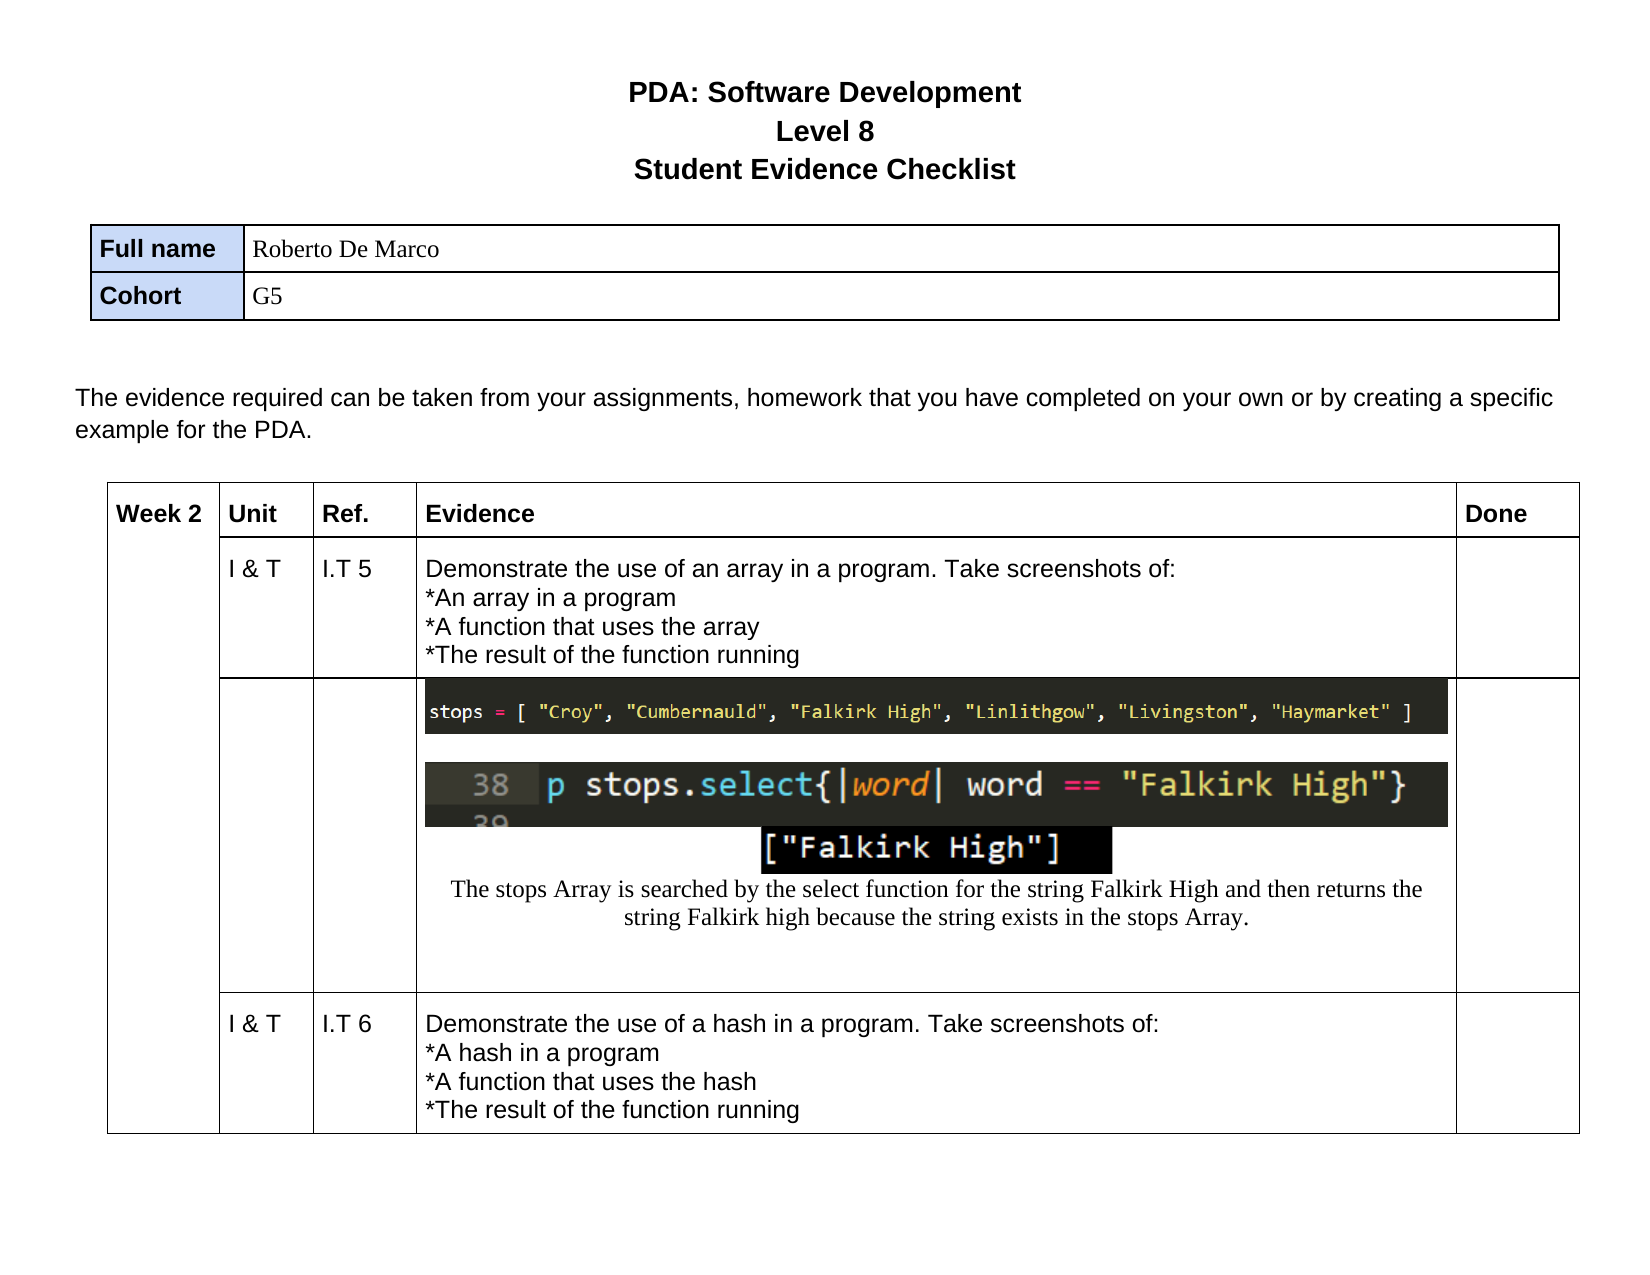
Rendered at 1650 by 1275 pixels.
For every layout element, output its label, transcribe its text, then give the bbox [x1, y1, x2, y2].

table_header Ref. [314, 483, 416, 536]
table_header Roberto De Marco [245, 226, 1558, 271]
table_header Evidence [417, 483, 1456, 536]
text The evidence required can be taken from your assignments, homework that you have completed on your own or by creating a specific example for the PDA. [75, 382, 1575, 444]
picture [425, 762, 1448, 874]
table_cell [220, 679, 313, 992]
text PDA: Software Development [75, 75, 1575, 108]
table_cell Cohort [92, 273, 243, 319]
table_cell Demonstrate the use of an array in a program. Take screenshots of: *An array in a program *A function that uses the array *The result of the function running [417, 538, 1456, 677]
table_cell G5 [245, 273, 1558, 319]
table_cell I.T 6 [314, 993, 416, 1133]
table_cell I & T [220, 993, 313, 1133]
picture [425, 678, 1448, 734]
table_cell [1457, 993, 1579, 1133]
table_header Full name [92, 226, 243, 271]
table_cell [1457, 679, 1579, 992]
table_header Week 2 [108, 483, 219, 1133]
table_cell [314, 679, 416, 992]
table_cell I & T [220, 538, 313, 677]
table_cell [1457, 538, 1579, 677]
table_cell Demonstrate the use of a hash in a program. Take screenshots of: *A hash in a program *A function that uses the hash *The result of the function running [417, 993, 1456, 1133]
table_header Unit [220, 483, 313, 536]
text Level 8 [75, 113, 1575, 147]
table_header Done [1457, 483, 1579, 536]
table_cell I.T 5 [314, 538, 416, 677]
text Student Evidence Checklist [75, 152, 1575, 186]
table_cell The stops Array is searched by the select function for the string Falkirk High and then returns the string Falkirk high because the string exists in the stops Array. [417, 679, 1456, 992]
